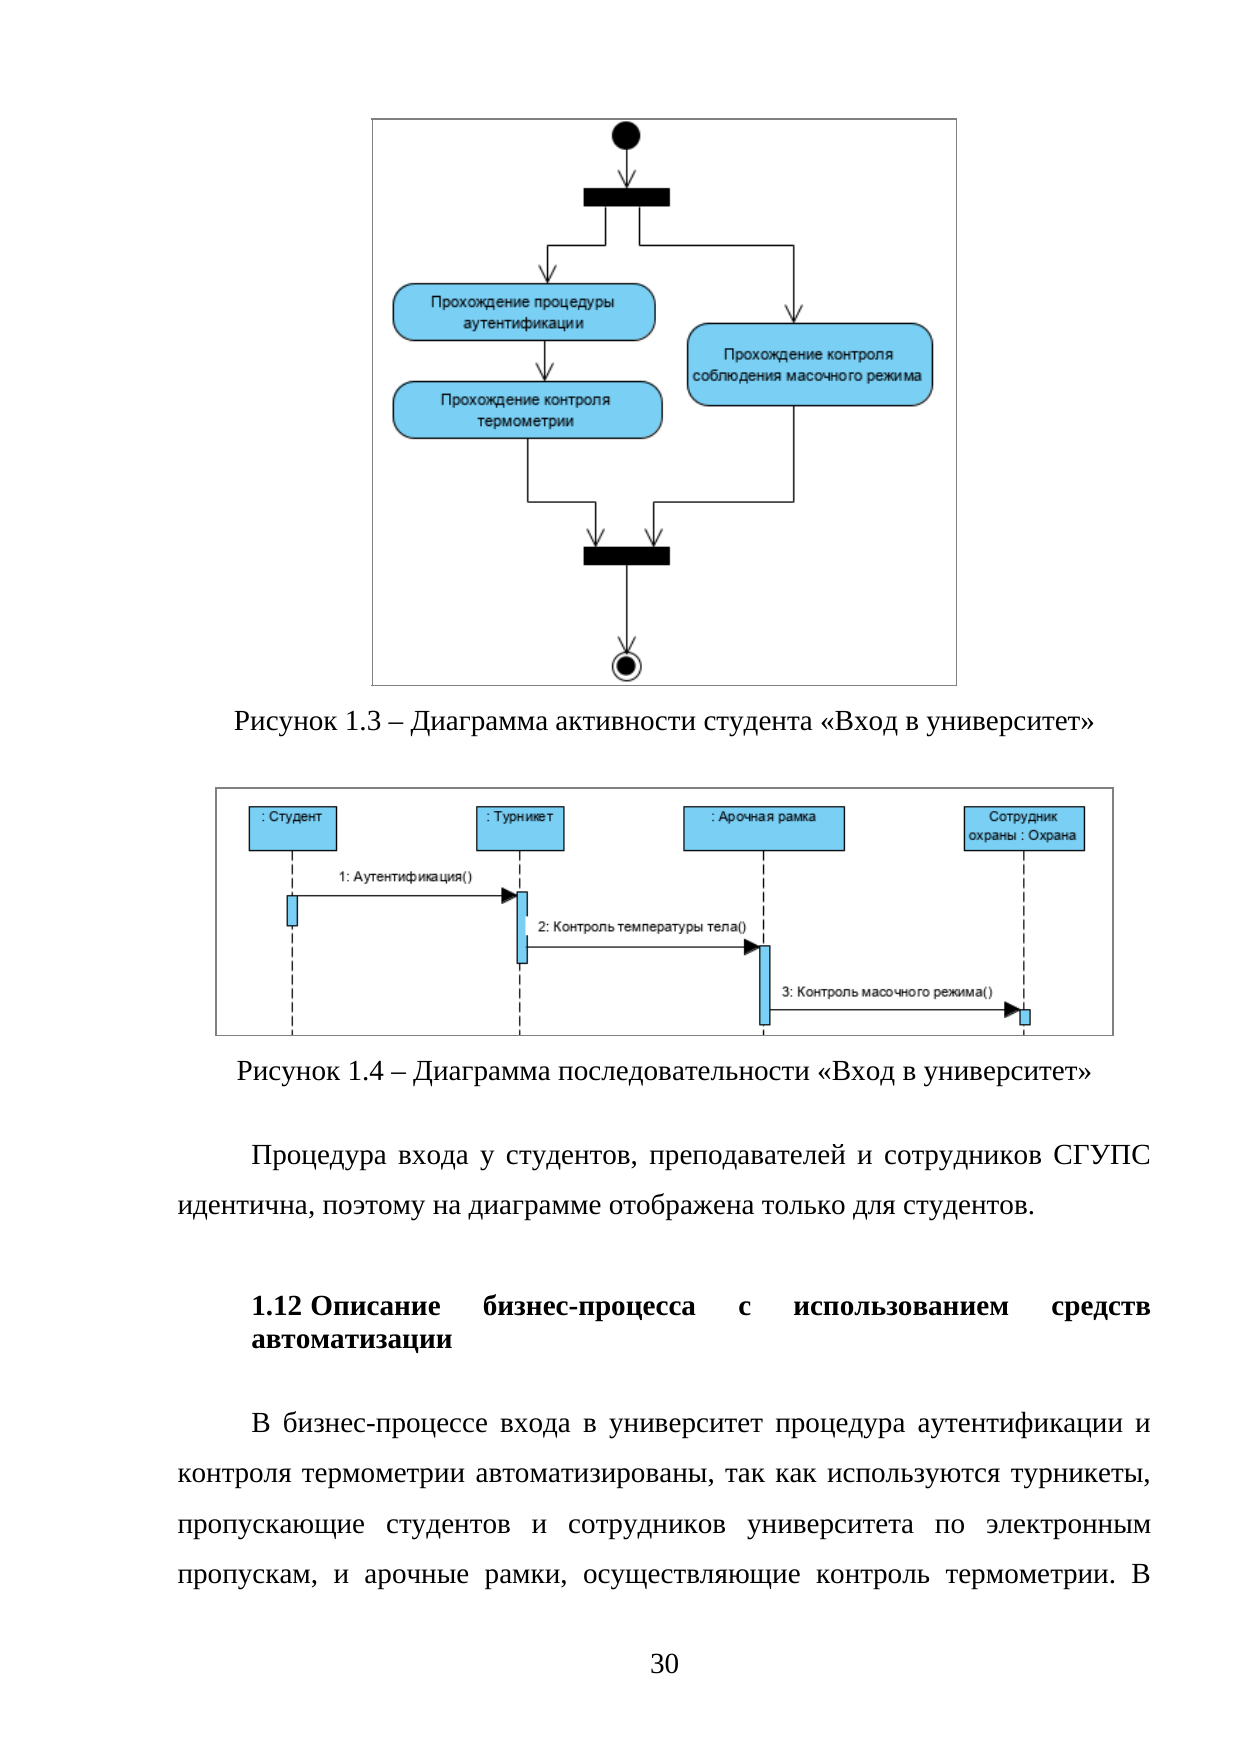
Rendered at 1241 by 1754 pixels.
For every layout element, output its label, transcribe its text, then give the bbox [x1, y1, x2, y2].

picture [373, 120, 956, 685]
text Рисунок 1.4 – Диаграмма последовательности «Вход в университет» [177, 1053, 1152, 1086]
text Рисунок 1.3 – Диаграмма активности студента «Вход в университет» [177, 703, 1152, 737]
text Процедура входа у студентов, преподавателей и сотрудников СГУПС идентична, поэтому на диаграмме отображена только для студентов. [177, 1137, 1152, 1221]
text Описание бизнес-процесса с использованием средств автоматизации [251, 1288, 1152, 1355]
picture [217, 789, 1112, 1035]
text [177, 1405, 1152, 1589]
